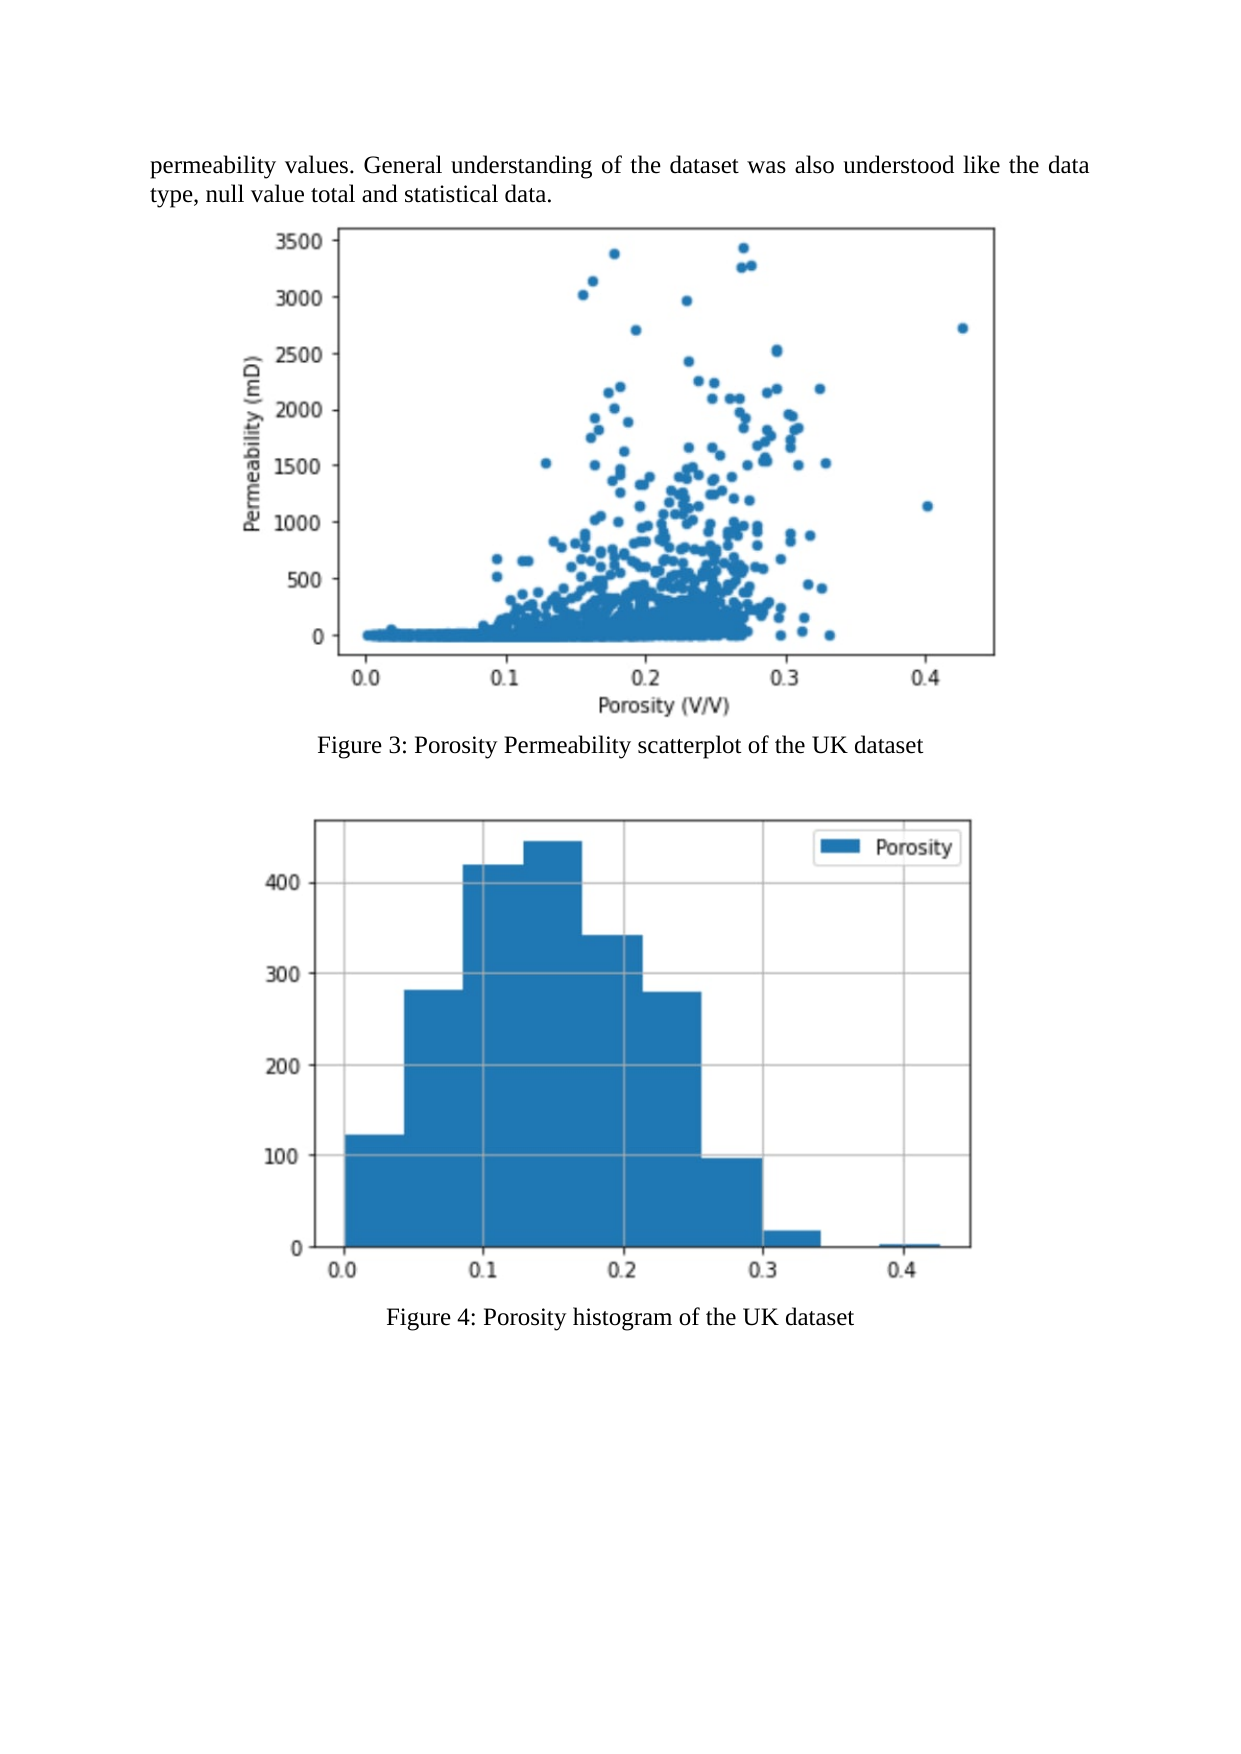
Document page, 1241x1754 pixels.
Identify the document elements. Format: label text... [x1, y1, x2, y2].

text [150, 150, 1090, 207]
picture [261, 812, 979, 1290]
text Figure 3: Porosity Permeability scatterplot of the UK dataset [150, 730, 1090, 759]
picture [234, 220, 1006, 718]
text Figure 4: Porosity histogram of the UK dataset [150, 1302, 1090, 1331]
